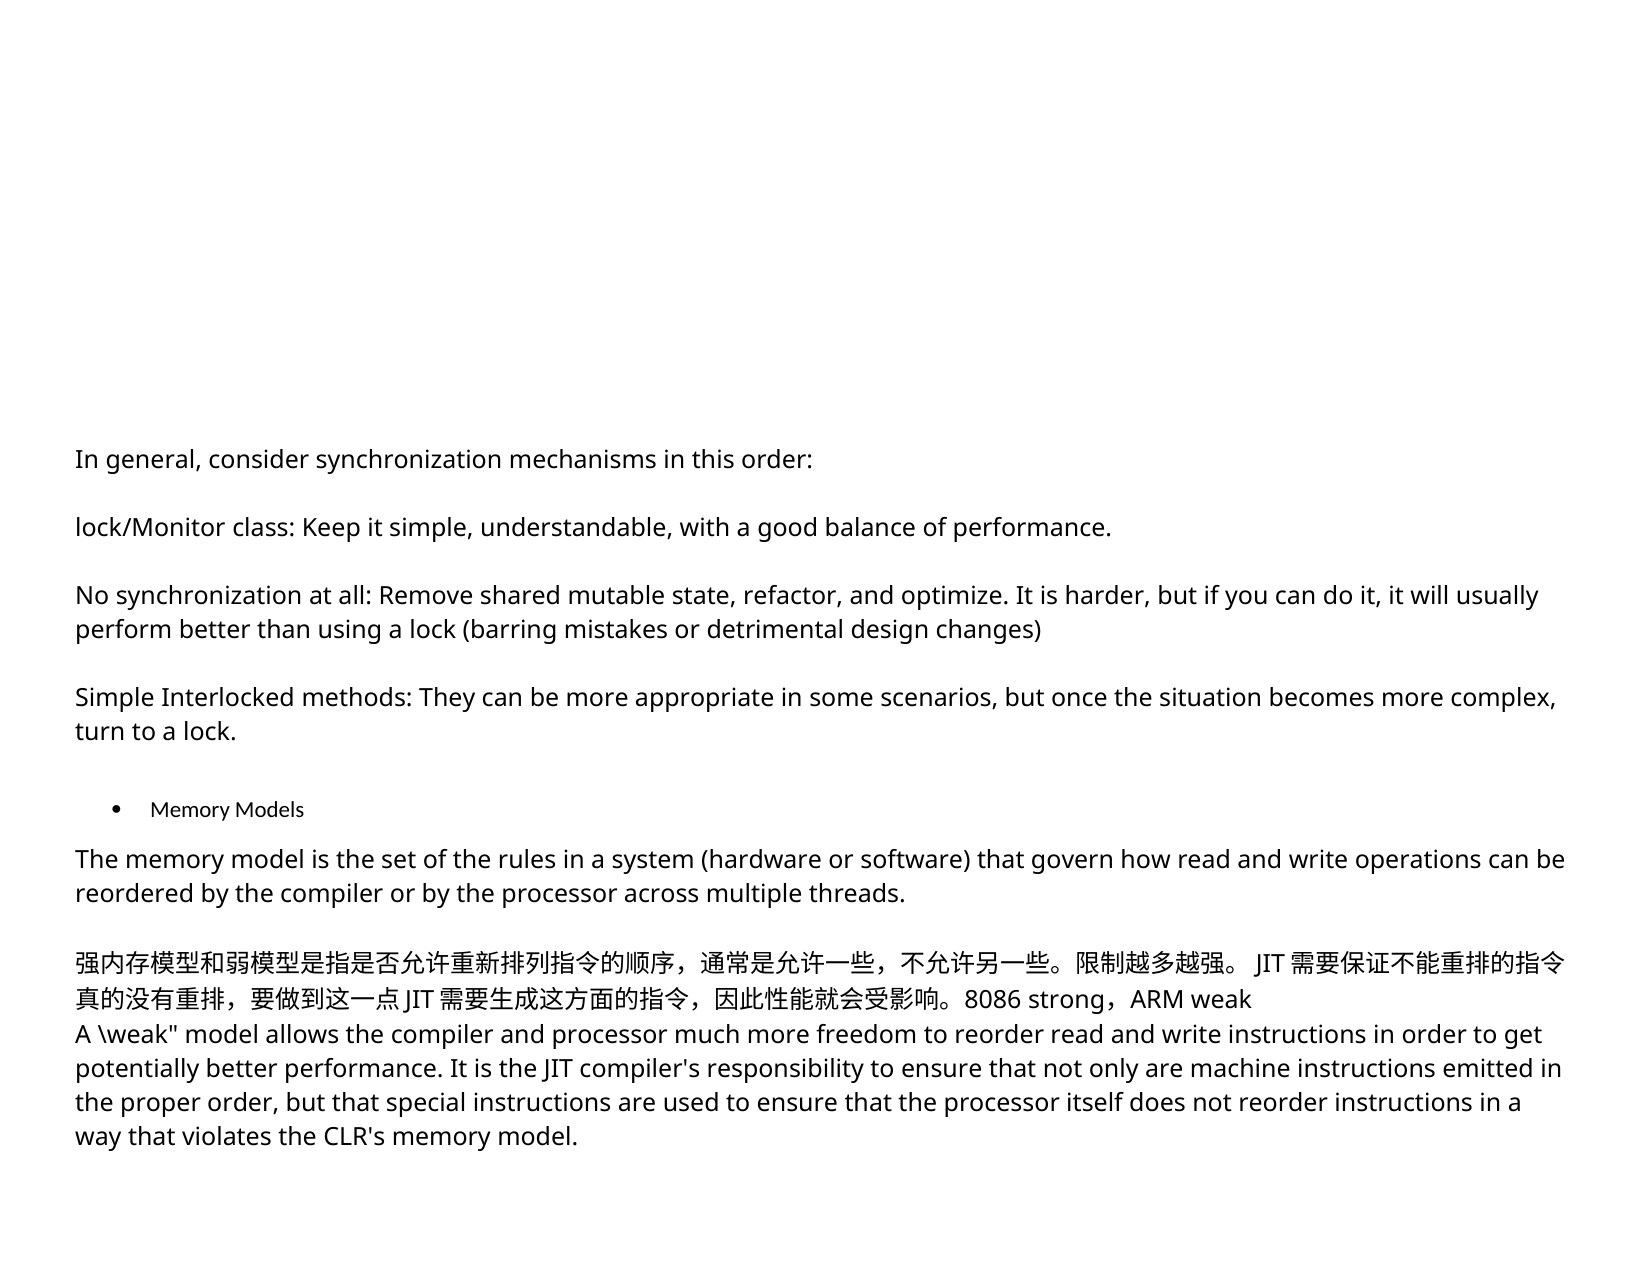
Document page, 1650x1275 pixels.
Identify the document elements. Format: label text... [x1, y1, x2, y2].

text Simple Interlocked methods: They can be more appropriate in some scenarios, but once the situation becomes more complex, turn to a lock. [75, 680, 1575, 748]
text No synchronization at all: Remove shared mutable state, refactor, and optimize. It is harder, but if you can do it, it will usually perform better than using a lock (barring mistakes or detrimental design changes) [75, 577, 1575, 646]
text A \weak" model allows the compiler and processor much more freedom to reorder read and write instructions in order to get potentially better performance. It is the JIT compiler's responsibility to ensure that not only are machine instructions emitted in the proper order, but that special instructions are used to ensure that the processor itself does not reorder instructions in a way that violates the CLR's memory model. [75, 1016, 1575, 1152]
list Memory Models [112, 795, 1575, 823]
text 强内存模型和弱模型是指是否允许重新排列指令的顺序，通常是允许一些，不允许另一些。限制越多越强。 JIT需要保证不能重排的指令真的没有重排，要做到这一点JIT需要生成这方面的指令，因此性能就会受影响。8086 strong，ARM weak [75, 944, 1575, 1016]
text In general, consider synchronization mechanisms in this order: [75, 441, 1575, 475]
text lock/Monitor class: Keep it simple, understandable, with a good balance of performance. [75, 509, 1575, 543]
text The memory model is the set of the rules in a system (hardware or software) that govern how read and write operations can be reordered by the compiler or by the processor across multiple threads. [75, 842, 1575, 910]
